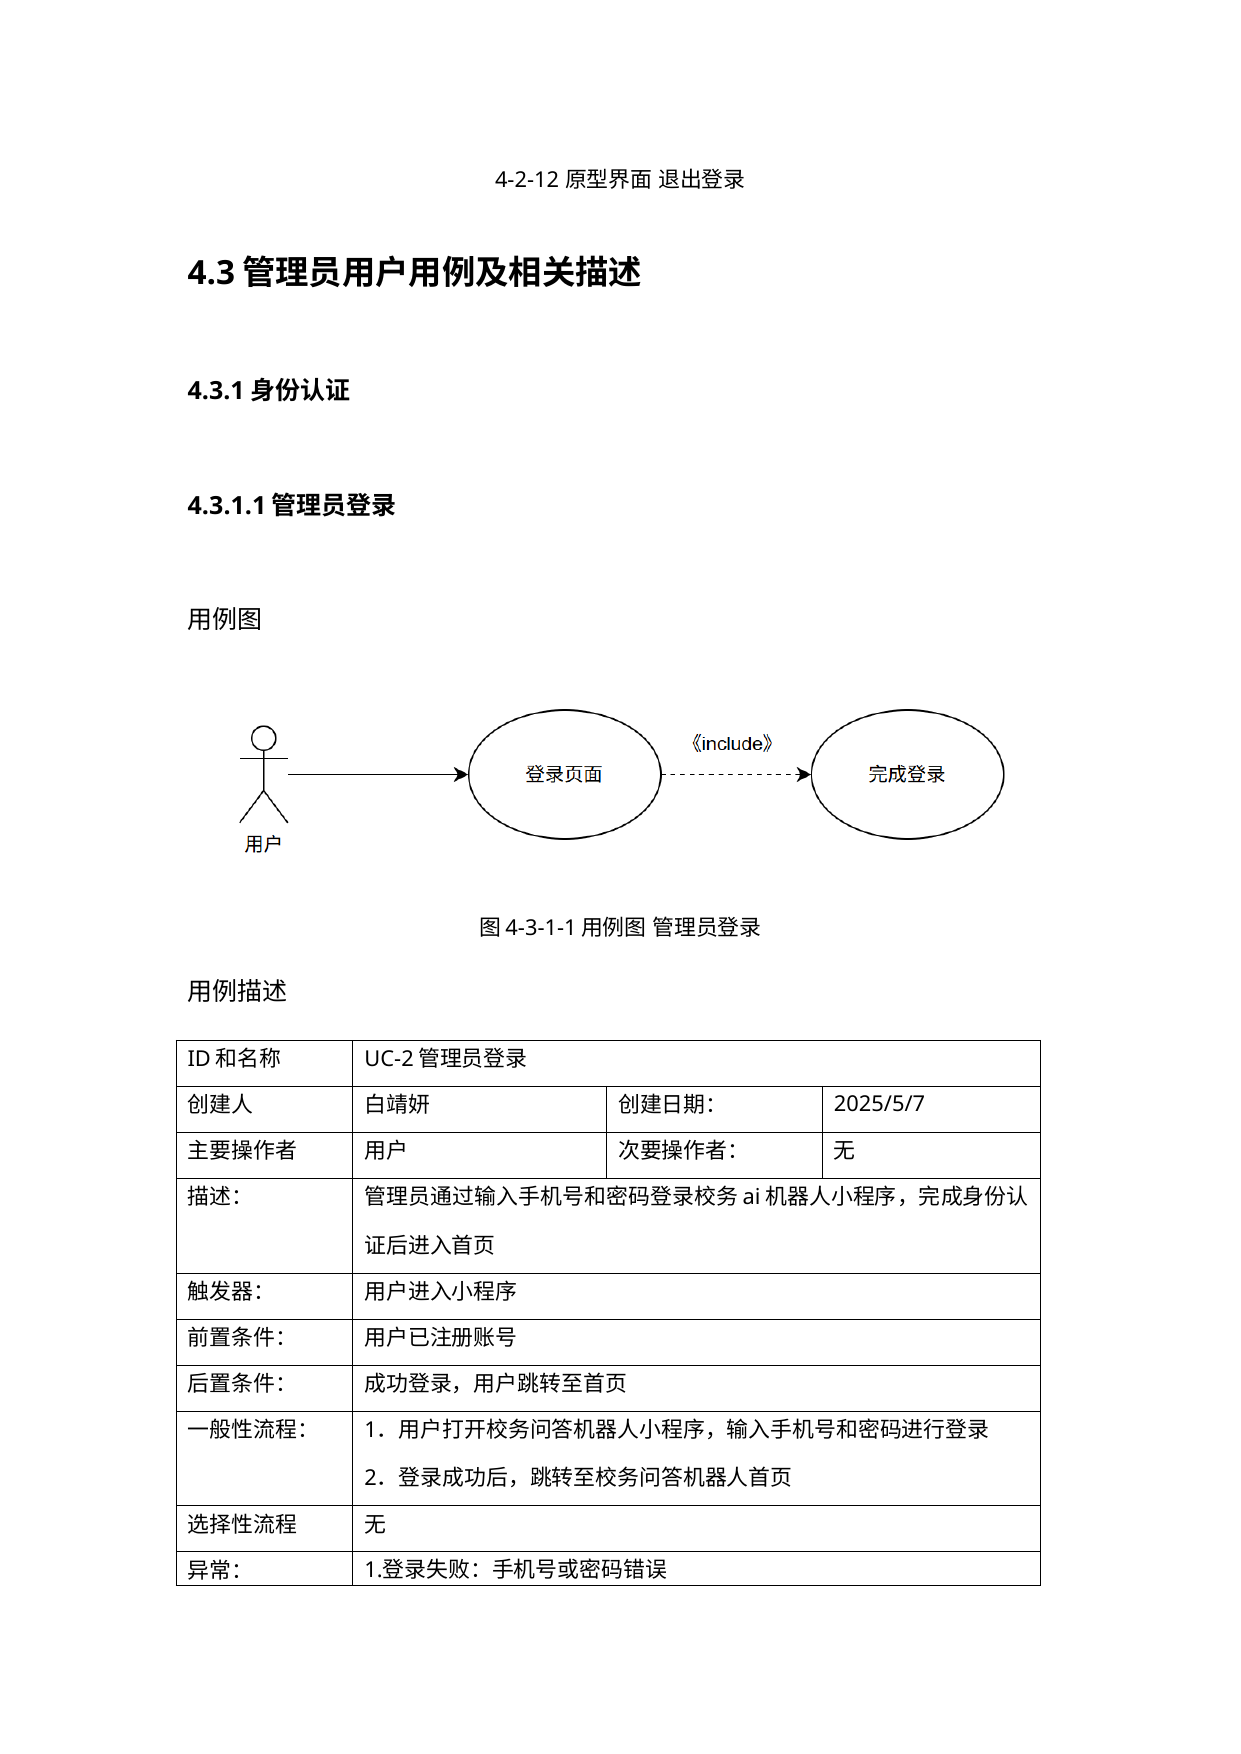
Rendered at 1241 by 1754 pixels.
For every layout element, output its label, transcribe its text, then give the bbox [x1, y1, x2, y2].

table_cell 用户已注册账号 [353, 1320, 1040, 1365]
table_cell 前置条件： [177, 1320, 352, 1365]
table_cell 用户进入小程序 [353, 1274, 1040, 1319]
table_cell 白靖妍 [353, 1087, 606, 1132]
text 图4-3-1-1用例图 管理员登录 [187, 909, 1053, 942]
text 用例描述 [187, 958, 1053, 1023]
text 4-2-12 原型界面 退出登录 [187, 162, 1053, 194]
picture [188, 668, 1053, 881]
table_cell 后置条件： [177, 1366, 352, 1411]
table_cell 主要操作者 [177, 1133, 352, 1178]
table_cell 异常： [177, 1552, 352, 1585]
table_cell 创建日期： [607, 1087, 822, 1132]
table_cell 一般性流程： [177, 1412, 352, 1505]
table_header ID和名称 [177, 1041, 352, 1086]
table_cell 2025/5/7 [823, 1087, 1040, 1132]
table_cell 触发器： [177, 1274, 352, 1319]
text 4.3.1身份认证 [187, 356, 1053, 421]
table_header UC-2管理员登录 [353, 1041, 1040, 1086]
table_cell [353, 1552, 1040, 1585]
table_cell 成功登录，用户跳转至首页 [353, 1366, 1040, 1411]
subtitle 4.3管理员用户用例及相关描述 [187, 237, 1053, 302]
table_cell 创建人 [177, 1087, 352, 1132]
table_cell 次要操作者： [607, 1133, 822, 1178]
table_cell 无 [353, 1506, 1040, 1551]
text 4.3.1.1管理员登录 [187, 471, 1053, 536]
table_cell 1．用户打开校务问答机器人小程序，输入手机号和密码进行登录 2．登录成功后，跳转至校务问答机器人首页 [353, 1412, 1040, 1505]
table_cell 描述： [177, 1179, 352, 1273]
table_cell 用户 [353, 1133, 606, 1178]
table_cell 选择性流程 [177, 1506, 352, 1551]
text 用例图 [187, 587, 1053, 652]
table_cell 无 [823, 1133, 1040, 1178]
table_cell 管理员通过输入手机号和密码登录校务ai机器人小程序，完成身份认证后进入首页 [353, 1179, 1040, 1273]
